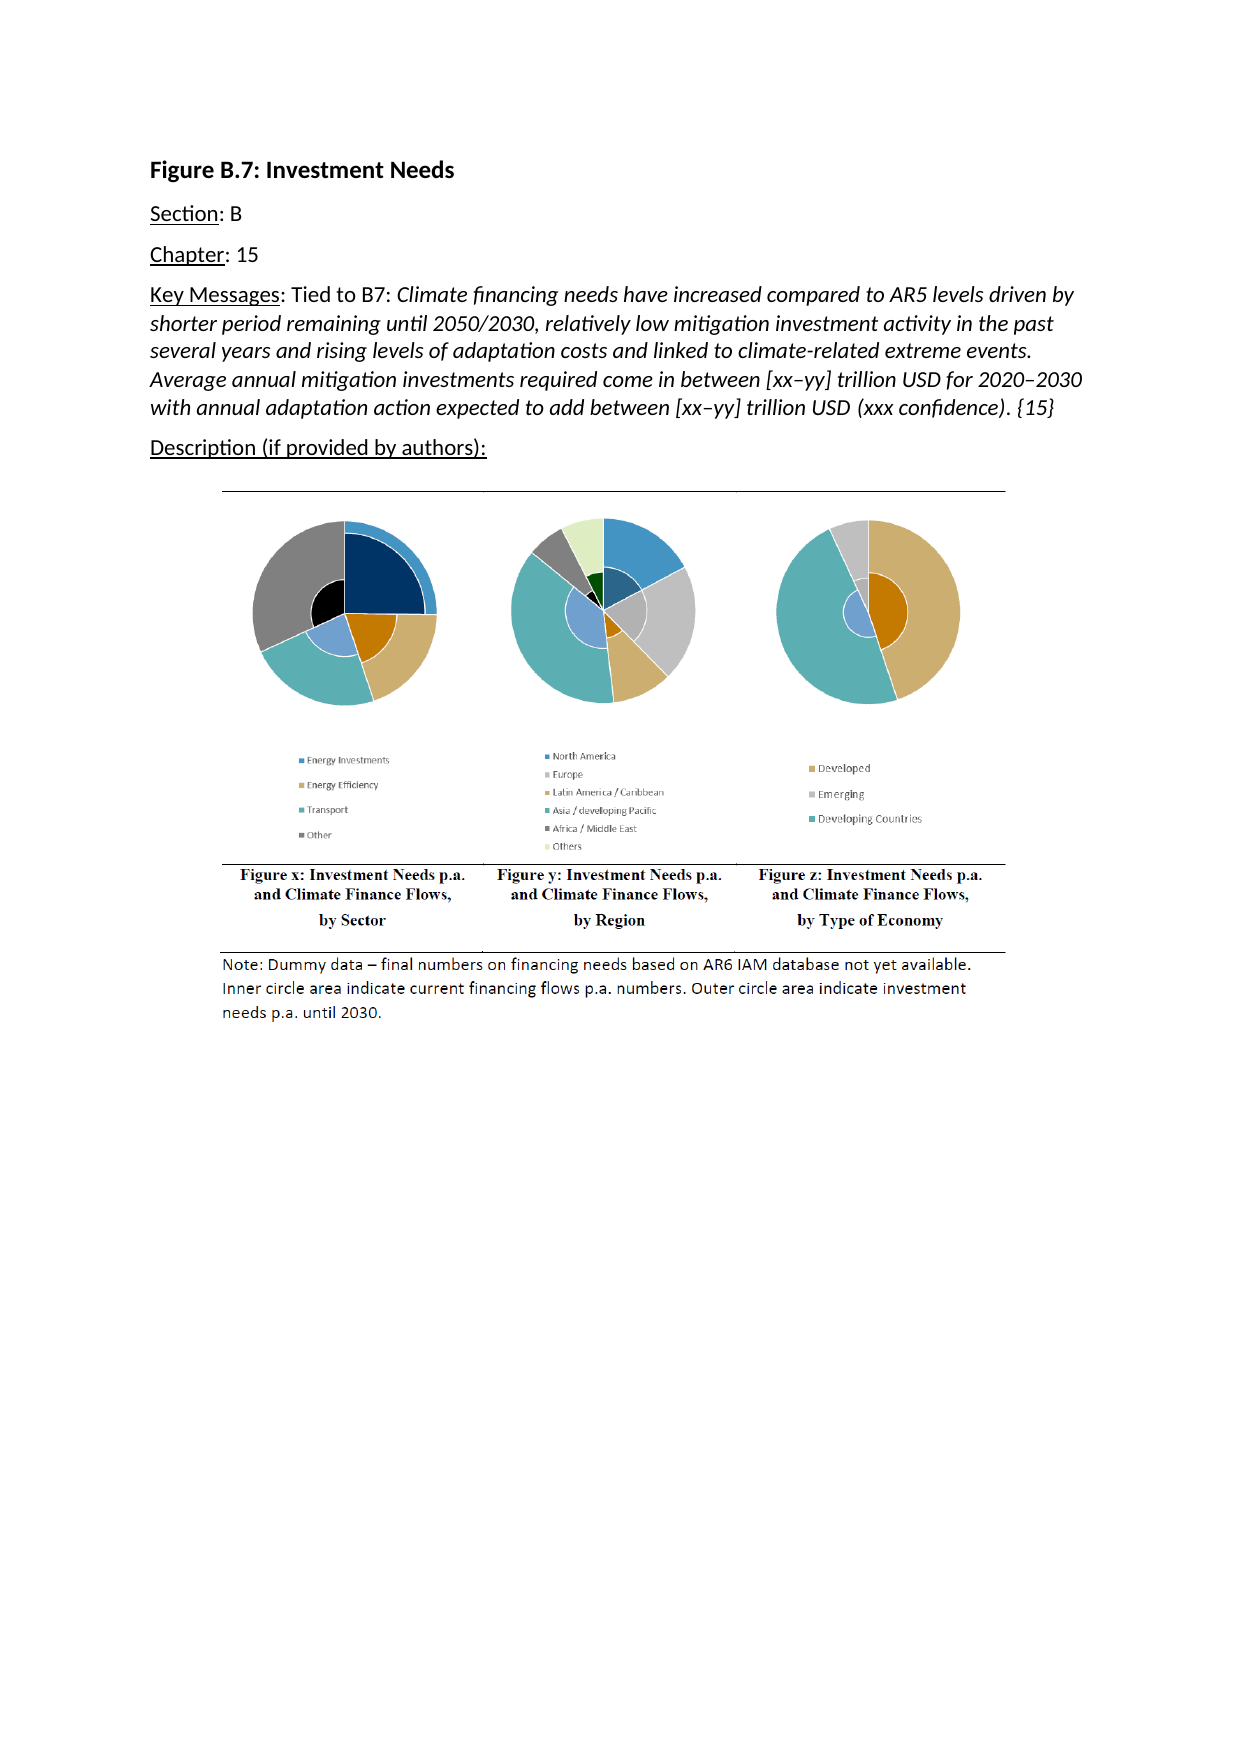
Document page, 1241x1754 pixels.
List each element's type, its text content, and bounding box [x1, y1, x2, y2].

picture [173, 473, 1067, 1035]
subtitle Figure B.7: Investment Needs [150, 154, 1090, 185]
text Chapter: 15 [150, 240, 1090, 268]
text Key Messages: Tied to B7: Climate financing needs have increased compared to AR5 levels driven by shorter period remaining until 2050/2030, relatively low mitigation investment activity in the past several years and rising levels of adaptation costs and linked to climate-related extreme events. Average annual mitigation investments required come in between [xx–yy] trillion USD for 2020–2030 with annual adaptation action expected to add between [xx–yy] trillion USD (xxx confidence). {15} [150, 281, 1090, 421]
text Description (if provided by authors): [150, 433, 1090, 461]
text Section: B [150, 199, 1090, 228]
